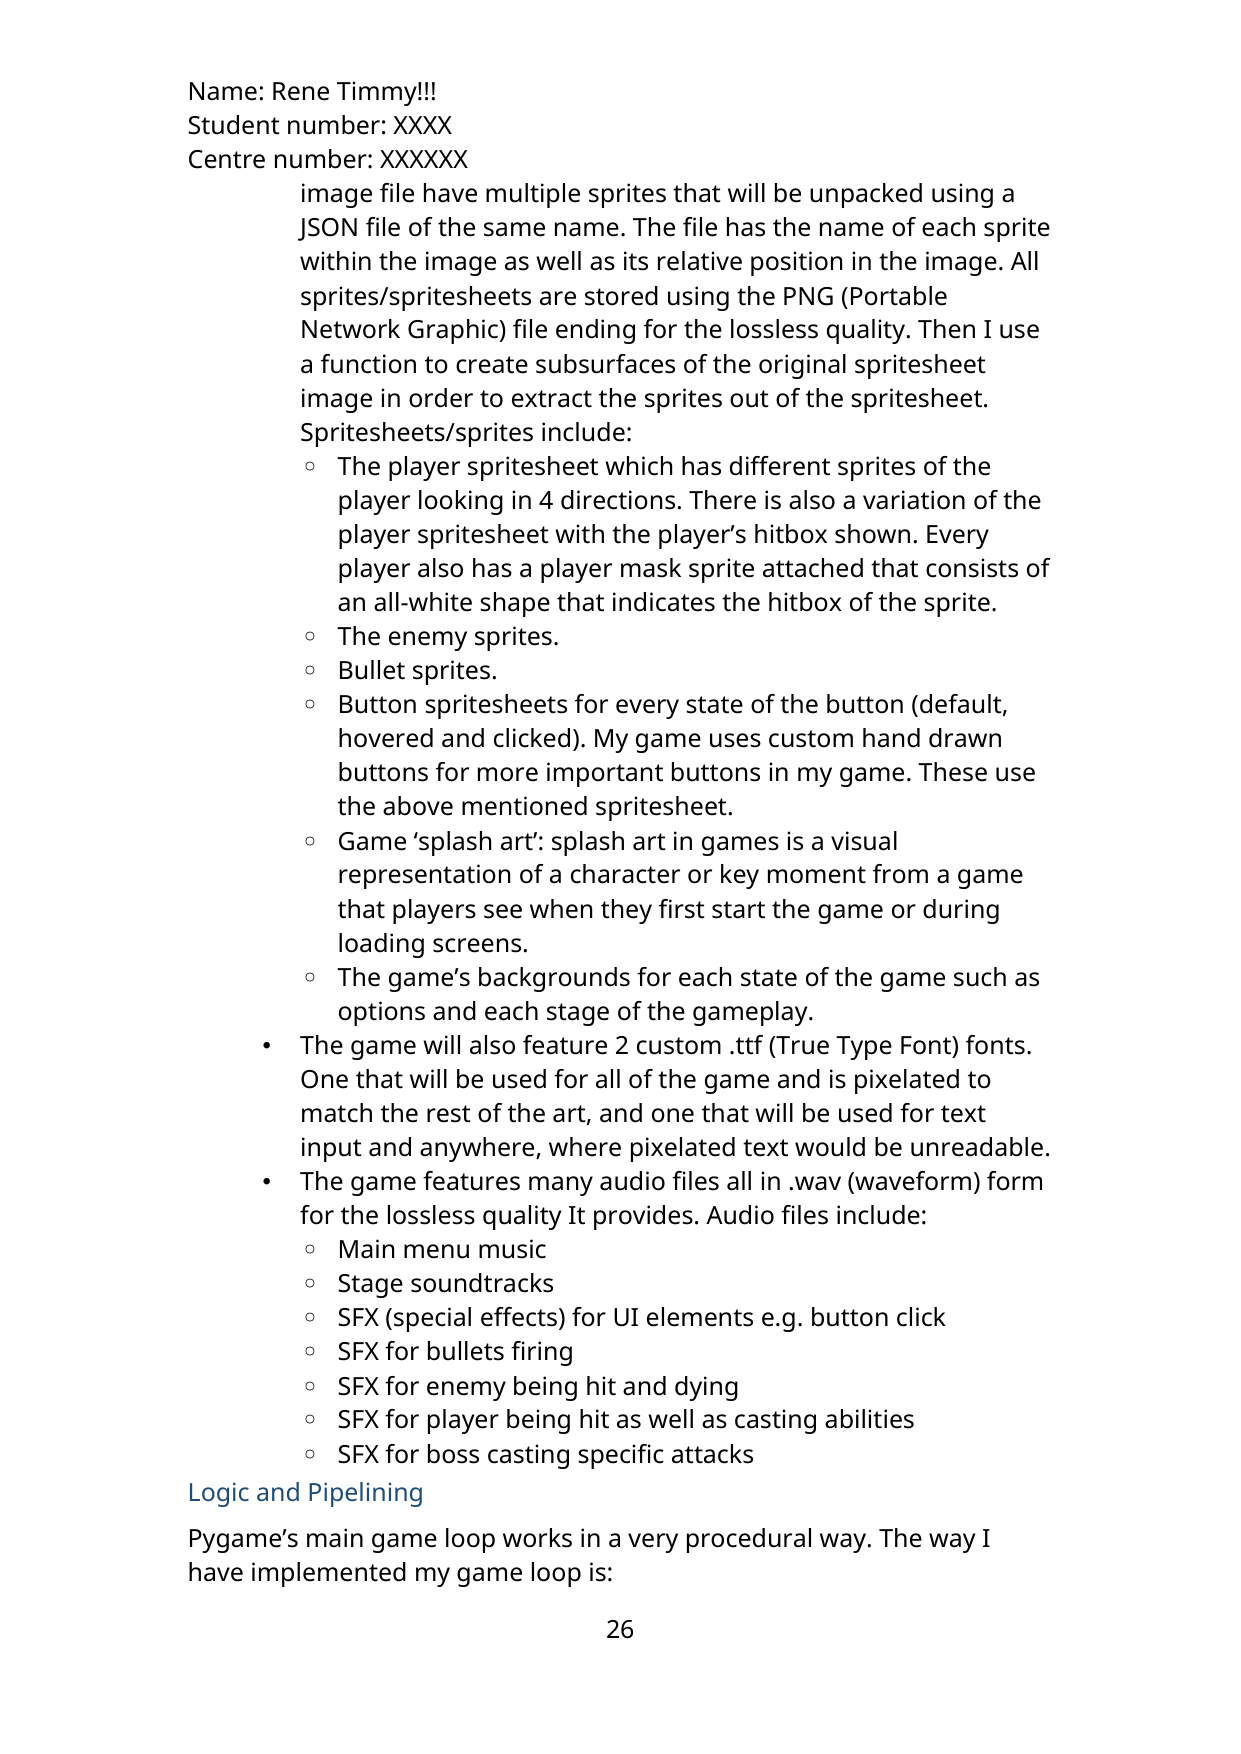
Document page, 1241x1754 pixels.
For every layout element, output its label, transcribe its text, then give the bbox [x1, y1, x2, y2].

list The game features many audio files all in .wav (waveform) form for the lossless quality It provides. Audio files include: [262, 1164, 1053, 1232]
list Stage soundtracks [300, 1266, 1053, 1300]
list SFX for bullets firing [300, 1334, 1053, 1368]
list The game’s backgrounds for each state of the game such as options and each stage of the gameplay. [300, 959, 1053, 1027]
list SFX for boss casting specific attacks [300, 1436, 1053, 1470]
list The player spritesheet which has different sprites of the player looking in 4 directions. There is also a variation of the player spritesheet with the player’s hitbox shown. Every player also has a player mask sprite attached that consists of an all-white shape that indicates the hitbox of the sprite. [300, 448, 1053, 619]
text Pygame’s main game loop works in a very procedural way. The way I have implemented my game loop is: [187, 1521, 1053, 1589]
list SFX (special effects) for UI elements e.g. button click [300, 1300, 1053, 1334]
list Game ‘splash art’: splash art in games is a visual representation of a character or key moment from a game that players see when they first start the game or during loading screens. [300, 823, 1053, 959]
list SFX for enemy being hit and dying [300, 1368, 1053, 1402]
list Button spritesheets for every state of the button (default, hovered and clicked). My game uses custom hand drawn buttons for more important buttons in my game. These use the above mentioned spritesheet. [300, 687, 1053, 823]
list The game will also feature 2 custom .ttf (True Type Font) fonts. One that will be used for all of the game and is pixelated to match the rest of the art, and one that will be used for text input and anywhere, where pixelated text would be unreadable. [262, 1027, 1053, 1164]
subtitle Logic and Pipelining [187, 1474, 1053, 1508]
list The enemy sprites. [300, 619, 1053, 653]
list Bullet sprites. [300, 653, 1053, 687]
list Main menu music [300, 1232, 1053, 1266]
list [262, 176, 1053, 448]
list SFX for player being hit as well as casting abilities [300, 1402, 1053, 1436]
